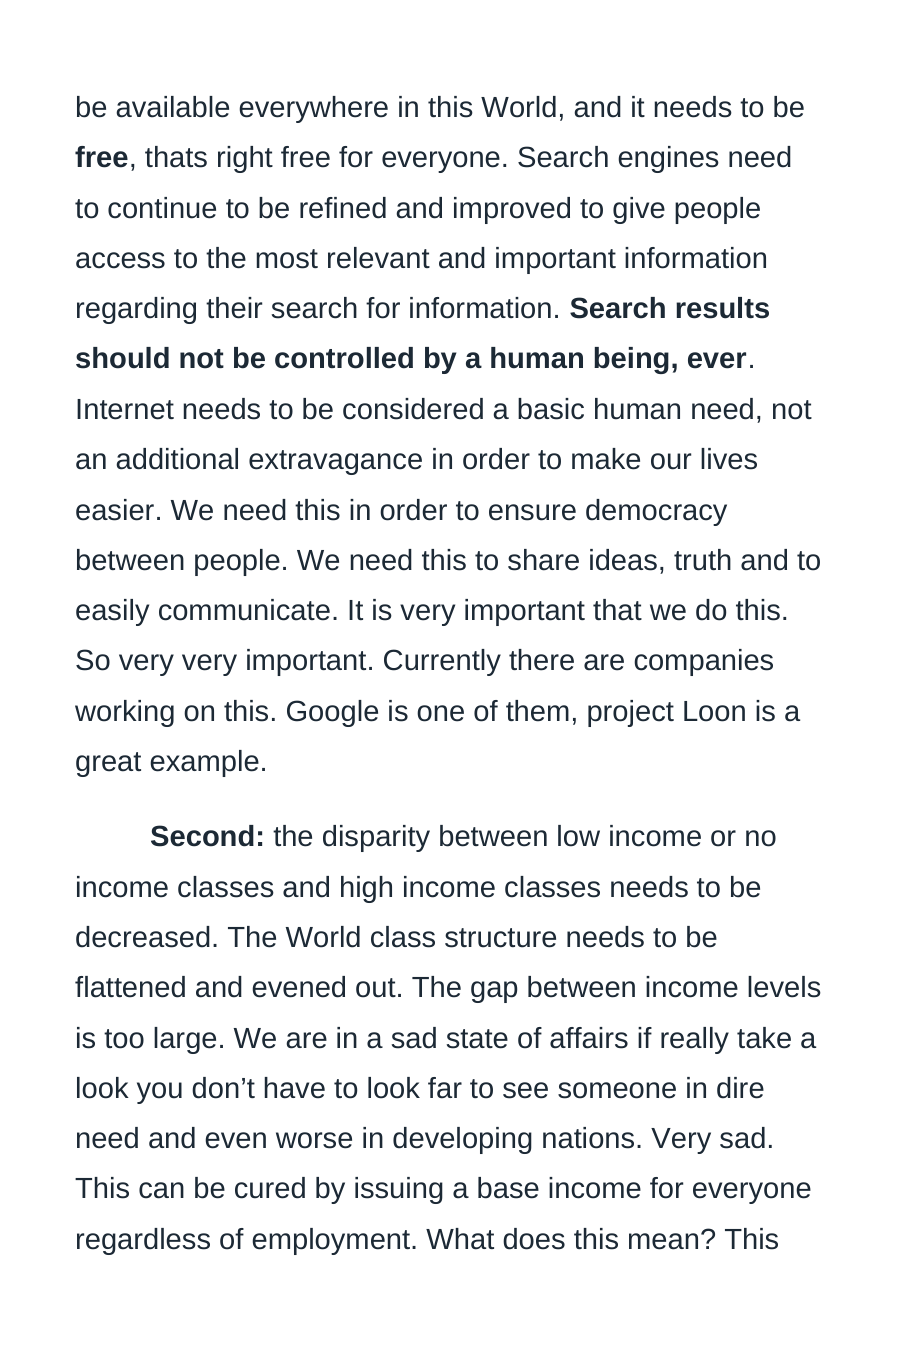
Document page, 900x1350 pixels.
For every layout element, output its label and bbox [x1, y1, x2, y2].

text [75, 90, 825, 778]
text [75, 819, 825, 1255]
